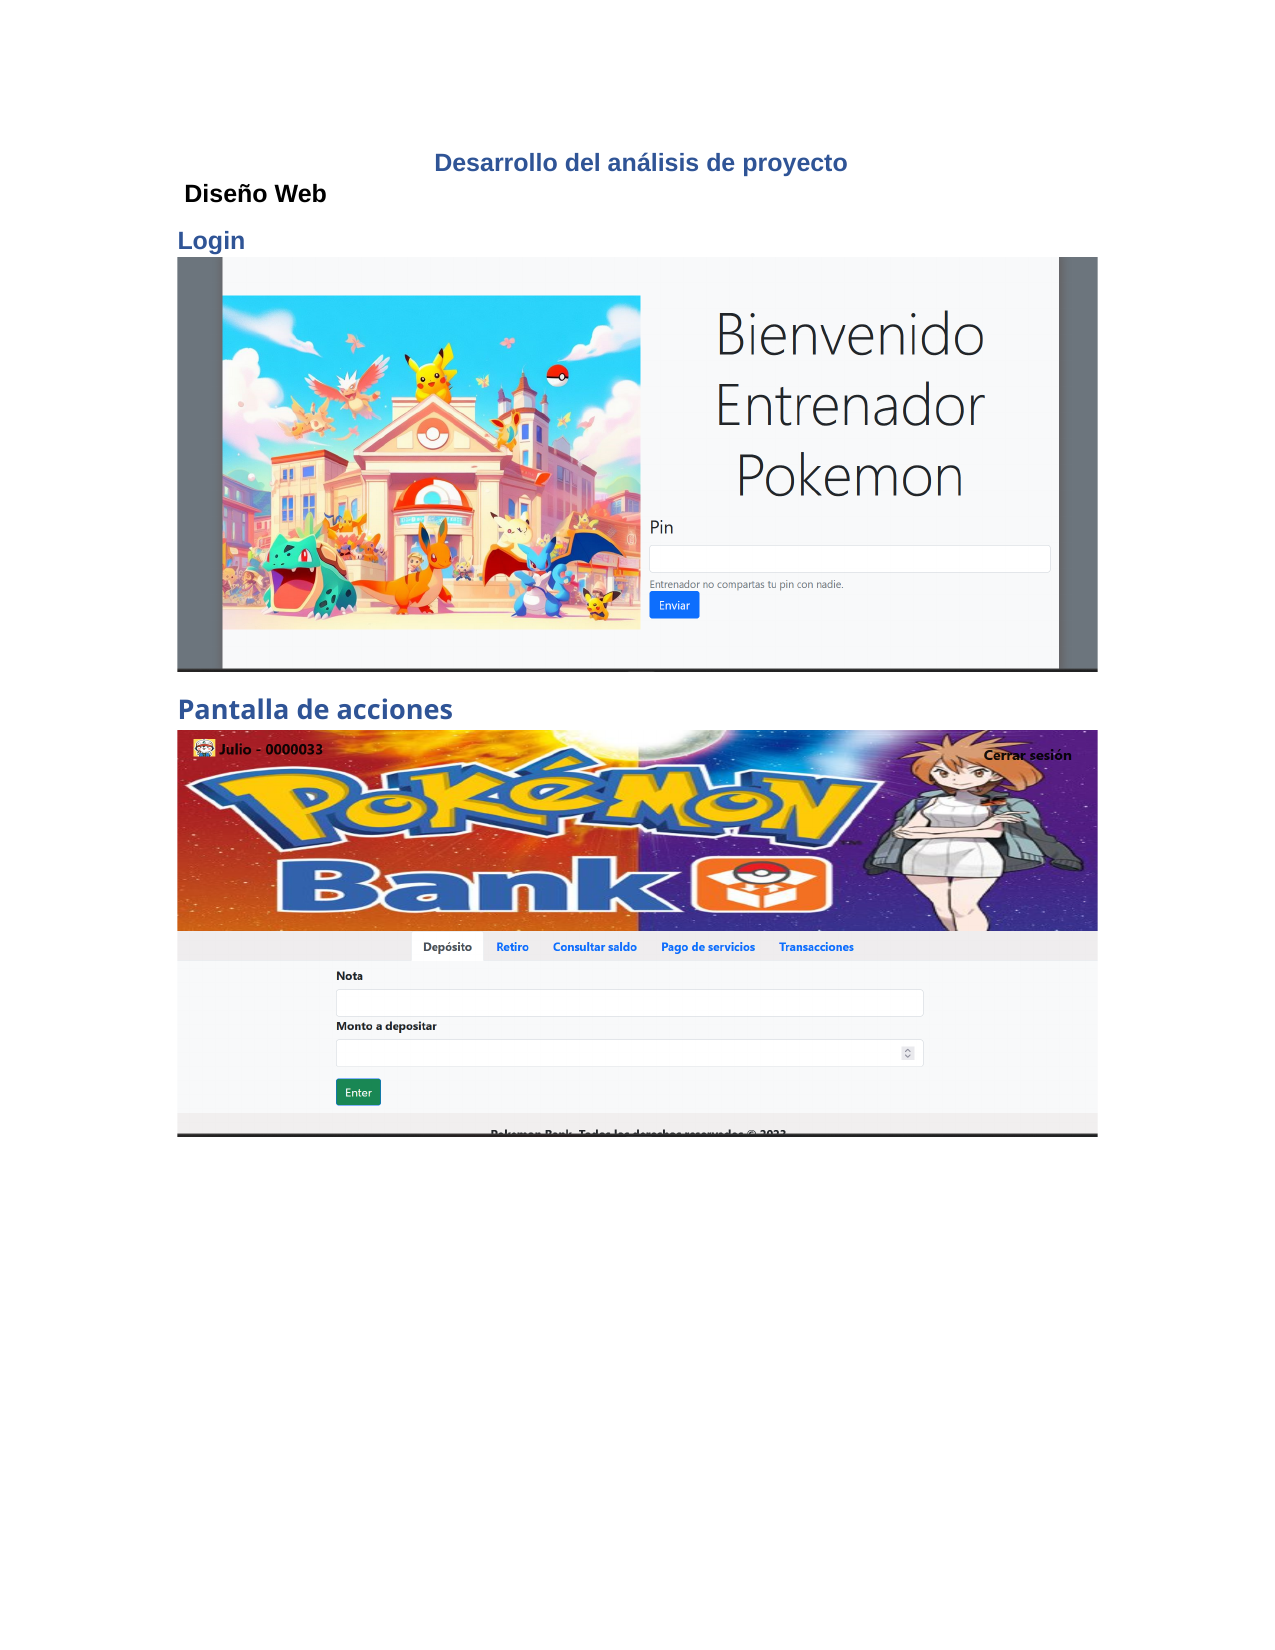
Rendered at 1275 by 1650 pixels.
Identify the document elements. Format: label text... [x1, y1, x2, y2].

picture [177, 257, 1098, 672]
subtitle Desarrollo del análisis de proyecto [177, 148, 1098, 176]
subtitle Pantalla de acciones [177, 690, 1098, 727]
subtitle Login [177, 226, 1098, 255]
text Diseño Web [177, 179, 1098, 207]
picture [177, 730, 1098, 1137]
